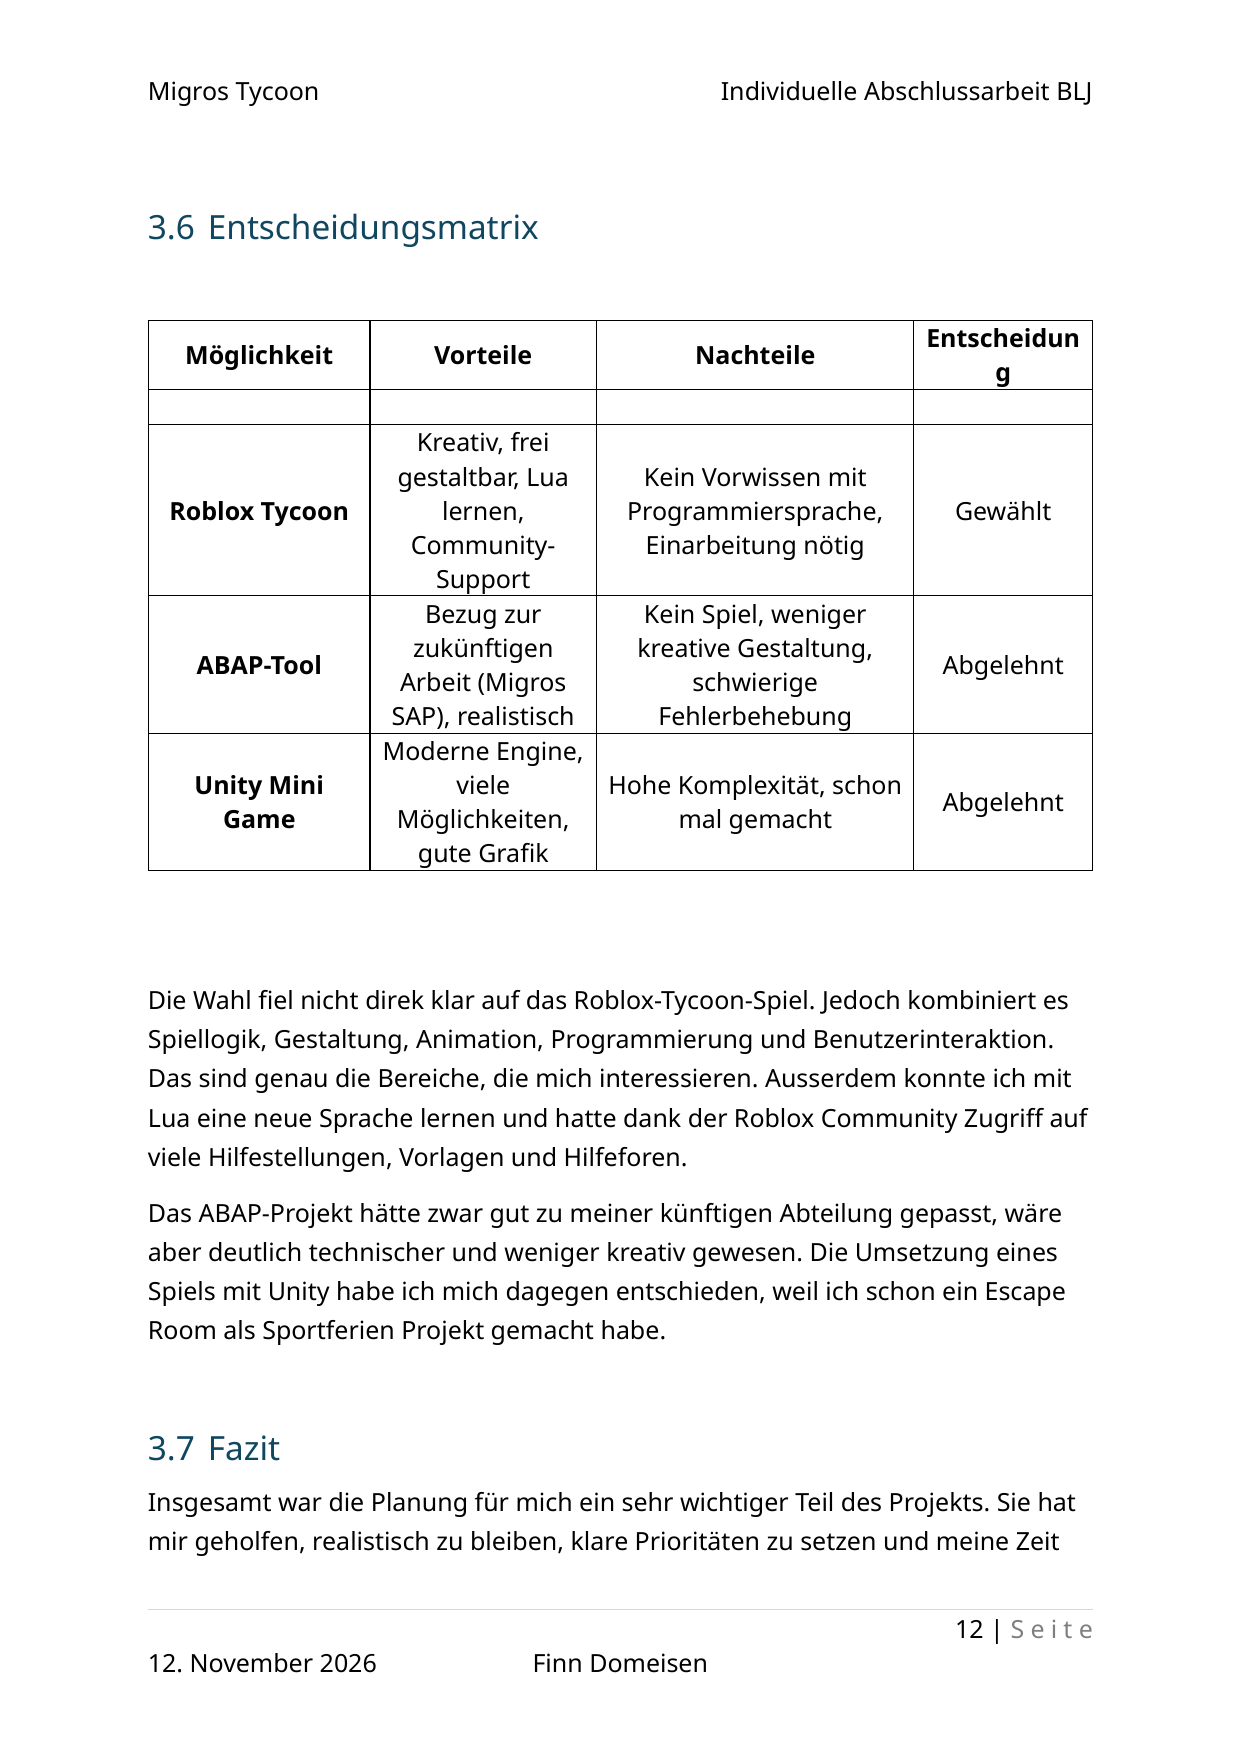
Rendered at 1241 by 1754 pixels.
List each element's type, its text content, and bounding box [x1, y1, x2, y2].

text Die Wahl fiel nicht direk klar auf das Roblox-Tycoon-Spiel. Jedoch kombiniert es Spiellogik, Gestaltung, Animation, Programmierung und Benutzerinteraktion. Das sind genau die Bereiche, die mich interessieren. Ausserdem konnte ich mit Lua eine neue Sprache lernen und hatte dank der Roblox Community Zugriff auf viele Hilfestellungen, Vorlagen und Hilfeforen. [148, 983, 1093, 1173]
subtitle Fazit [148, 1424, 1093, 1470]
subtitle Entscheidungsmatrix [148, 203, 1093, 249]
table_cell Kreativ, frei gestaltbar, Lua lernen, Community-Support [371, 425, 596, 595]
table_cell Bezug zur zukünftigen Arbeit (Migros SAP), realistisch [371, 596, 596, 733]
table_cell Kein Spiel, weniger kreative Gestaltung, schwierige Fehlerbehebung [597, 596, 913, 733]
table_header Entscheidung [914, 321, 1092, 389]
table_header Möglichkeit [149, 321, 369, 389]
table_cell Hohe Komplexität, schon mal gemacht [597, 734, 913, 870]
table_cell Gewählt [914, 425, 1092, 595]
table_cell Abgelehnt [914, 734, 1092, 870]
table_cell [371, 390, 596, 424]
text Das ABAP-Projekt hätte zwar gut zu meiner künftigen Abteilung gepasst, wäre aber deutlich technischer und weniger kreativ gewesen. Die Umsetzung eines Spiels mit Unity habe ich mich dagegen entschieden, weil ich schon ein Escape Room als Sportferien Projekt gemacht habe. [148, 1195, 1093, 1347]
table_cell Kein Vorwissen mit Programmiersprache, Einarbeitung nötig [597, 425, 913, 595]
table_cell [149, 390, 369, 424]
table_cell ABAP-Tool [149, 596, 369, 733]
table_cell Moderne Engine, viele Möglichkeiten, gute Grafik [371, 734, 596, 870]
table_cell Abgelehnt [914, 596, 1092, 733]
table_cell [914, 390, 1092, 424]
table_cell Unity Mini Game [149, 734, 369, 870]
table_cell Roblox Tycoon [149, 425, 369, 595]
table_header Nachteile [597, 321, 913, 389]
table_header Vorteile [371, 321, 596, 389]
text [148, 1485, 1093, 1558]
table_cell [597, 390, 913, 424]
